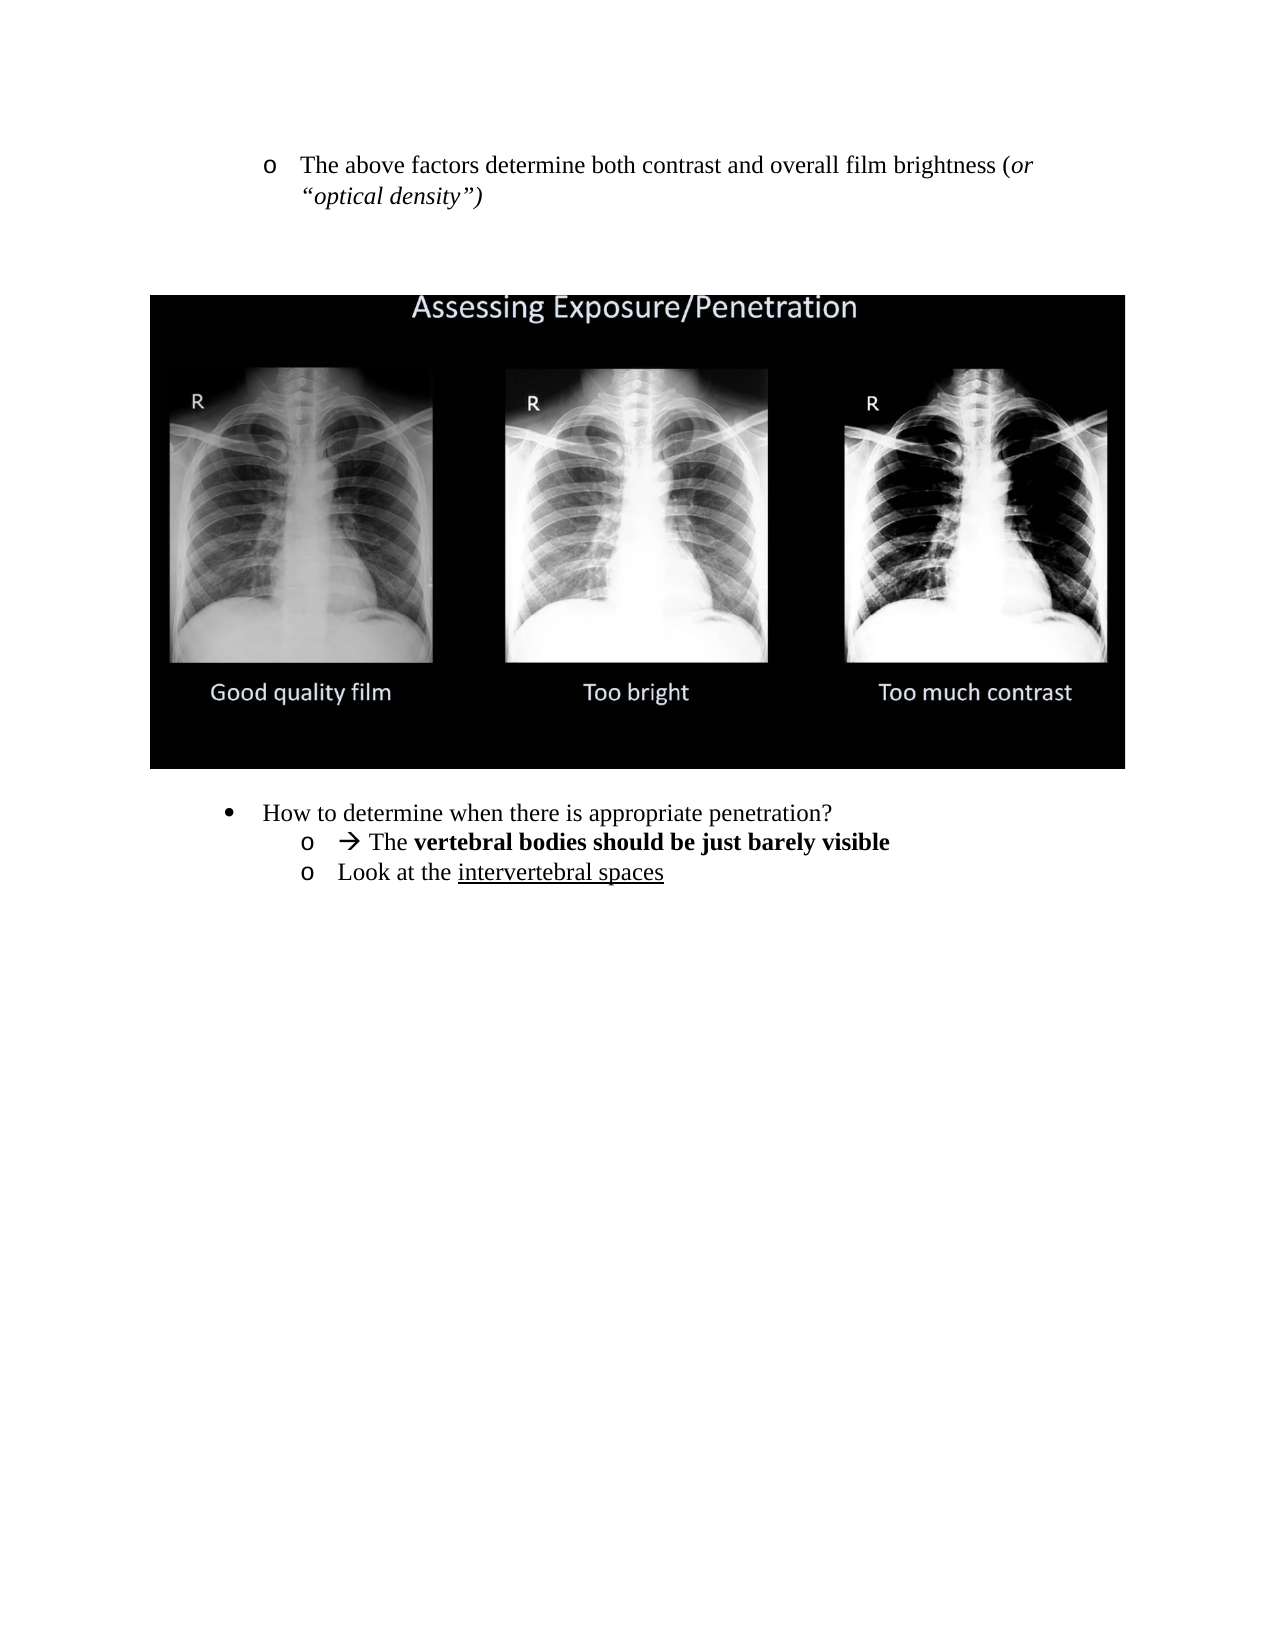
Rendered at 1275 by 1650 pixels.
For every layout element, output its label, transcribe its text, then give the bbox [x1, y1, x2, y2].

list How to determine when there is appropriate penetration? [225, 798, 1125, 827]
list Look at the intervertebral spaces [300, 857, 1125, 888]
list The above factors determine both contrast and overall film brightness (or “optical density”) [262, 150, 1125, 209]
picture [150, 295, 1125, 769]
list The vertebral bodies should be just barely visible [300, 827, 1125, 857]
